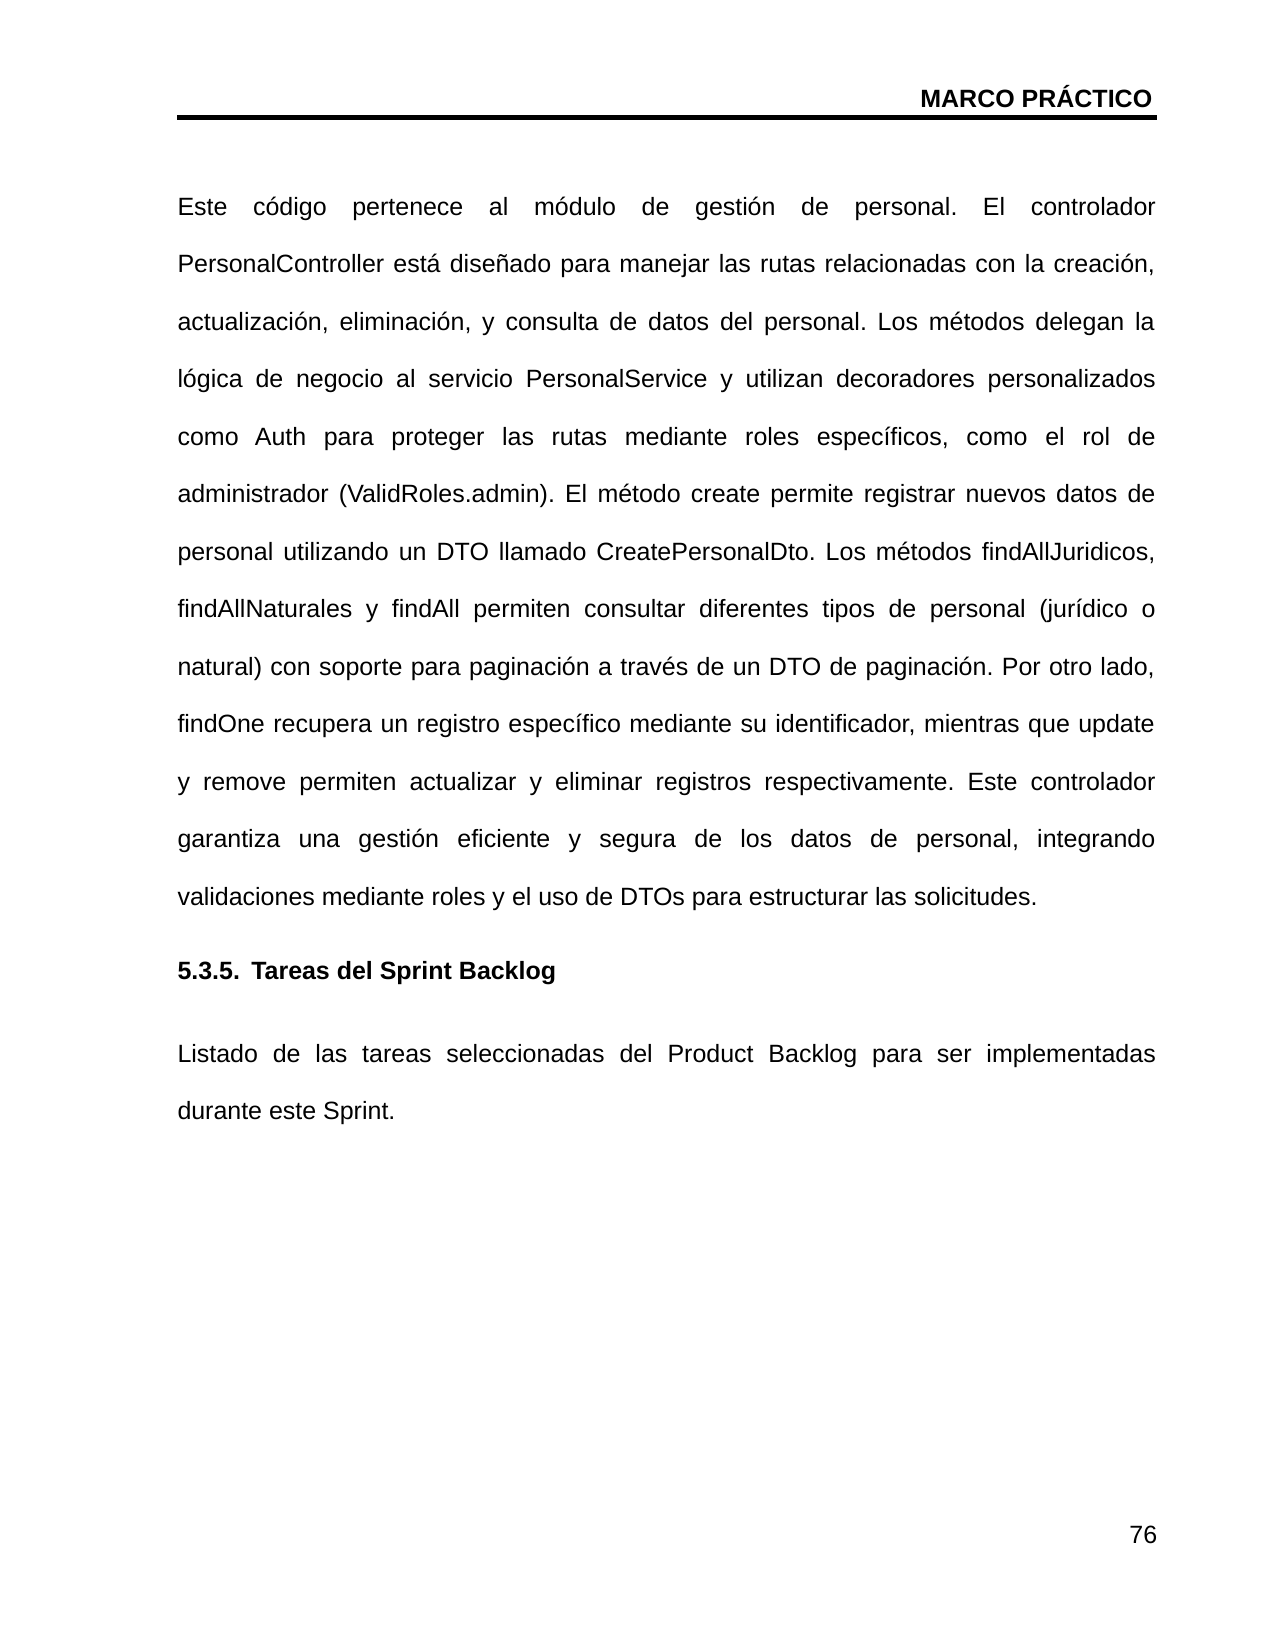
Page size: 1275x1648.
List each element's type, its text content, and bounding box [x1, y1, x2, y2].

text Este código pertenece al módulo de gestión de personal. El controlador PersonalController está diseñado para manejar las rutas relacionadas con la creación, actualización, eliminación, y consulta de datos del personal. Los métodos delegan la lógica de negocio al servicio PersonalService y utilizan decoradores personalizados como Auth para proteger las rutas mediante roles específicos, como el rol de administrador (ValidRoles.admin). El método create permite registrar nuevos datos de personal utilizando un DTO llamado CreatePersonalDto. Los métodos findAllJuridicos, findAllNaturales y findAll permiten consultar diferentes tipos de personal (jurídico o natural) con soporte para paginación a través de un DTO de paginación. Por otro lado, findOne recupera un registro específico mediante su identificador, mientras que update y remove permiten actualizar y eliminar registros respectivamente. Este controlador garantiza una gestión eficiente y segura de los datos de personal, integrando validaciones mediante roles y el uso de DTOs para estructurar las solicitudes. [177, 192, 1157, 911]
subtitle Tareas del Sprint Backlog [177, 956, 1157, 985]
text Listado de las tareas seleccionadas del Product Backlog para ser implementadas durante este Sprint. [177, 1039, 1157, 1125]
